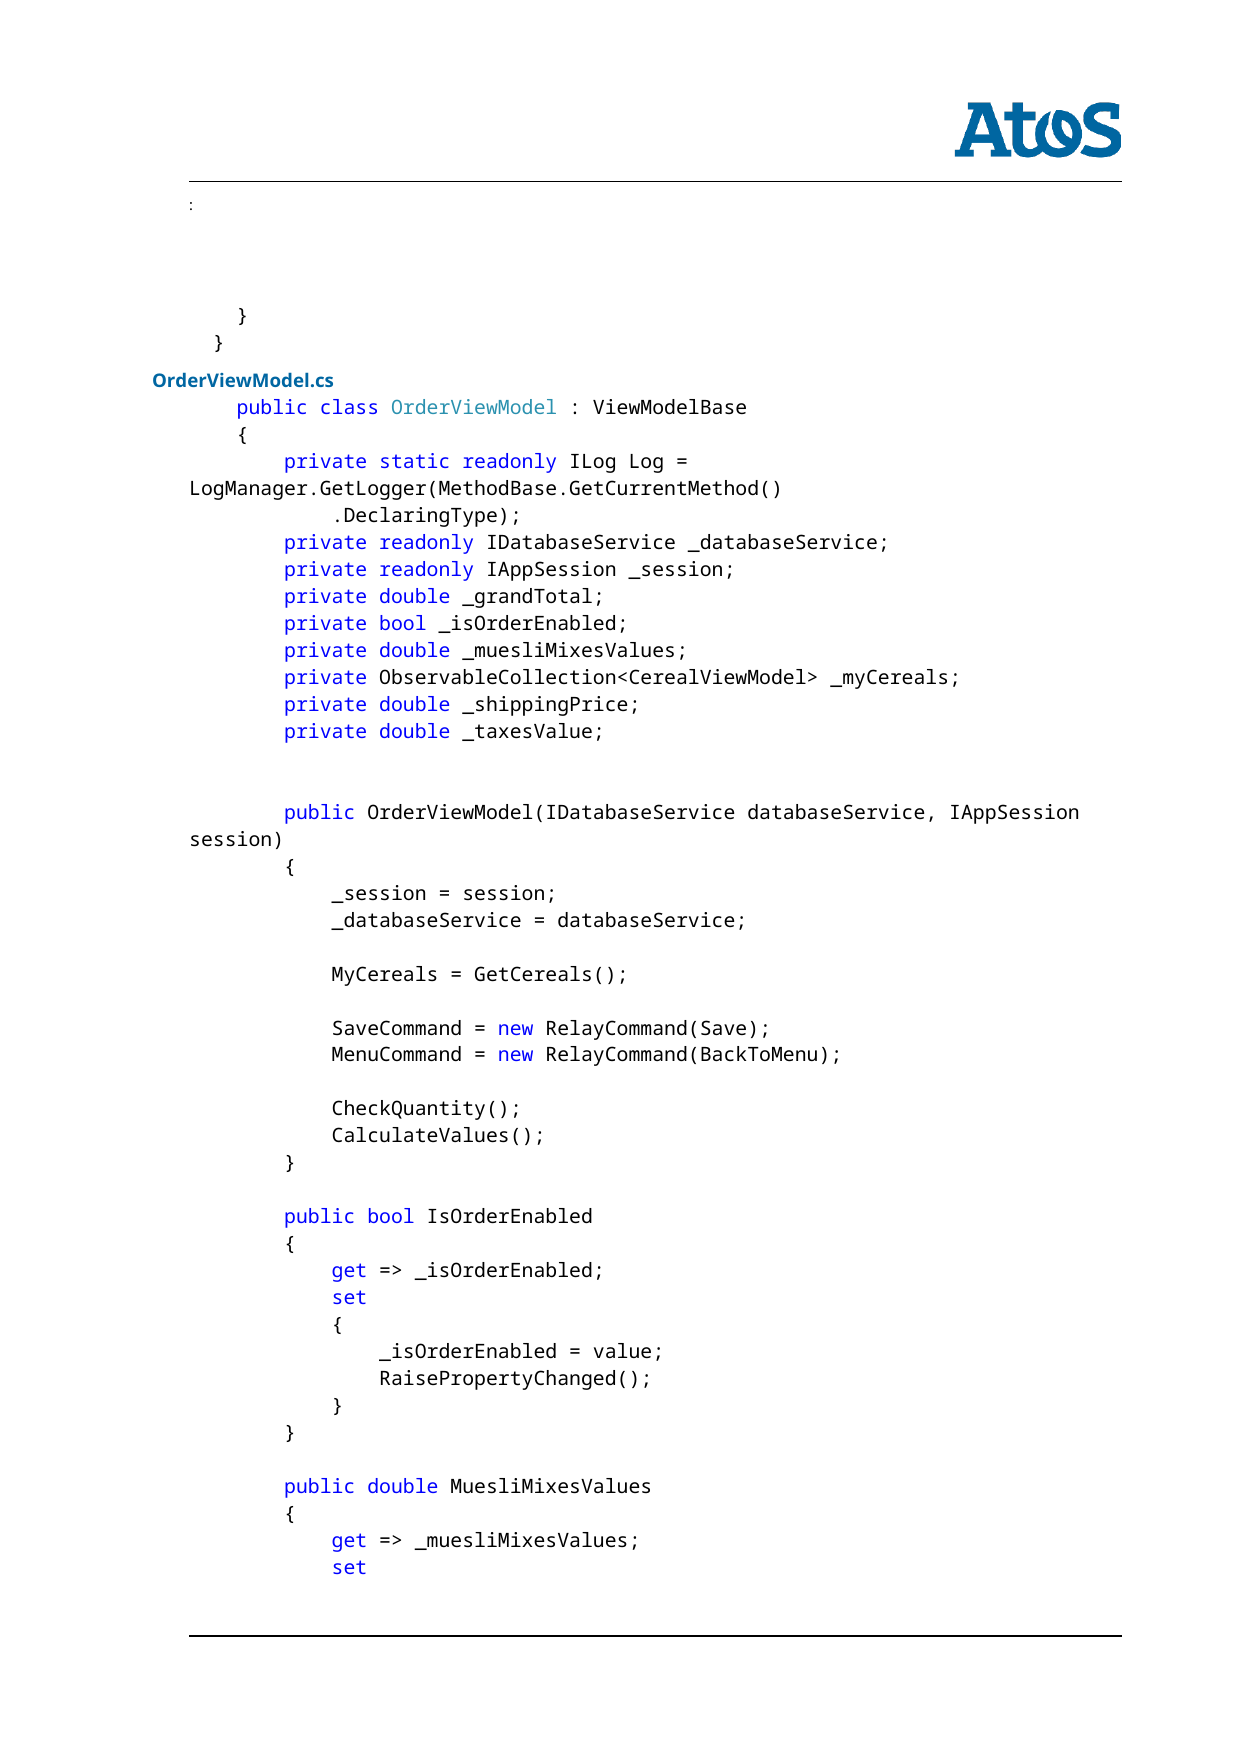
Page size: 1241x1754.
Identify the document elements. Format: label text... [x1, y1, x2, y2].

text _databaseService = databaseService; [189, 906, 1122, 933]
text { [189, 1229, 1122, 1257]
text private readonly IAppSession _session; [189, 555, 1122, 582]
subtitle OrderViewModel.cs [152, 368, 1122, 393]
text CalculateValues(); [189, 1122, 1122, 1149]
text MyCereals = GetCereals(); [189, 960, 1122, 987]
text CheckQuantity(); [189, 1095, 1122, 1122]
text _session = session; [189, 879, 1122, 906]
picture [952, 100, 1121, 157]
text SaveCommand = new RelayCommand(Save); [189, 1014, 1122, 1041]
text private double _muesliMixesValues; [189, 636, 1122, 663]
text set [189, 1283, 1122, 1311]
text public bool IsOrderEnabled [189, 1203, 1122, 1229]
text { [189, 1499, 1122, 1526]
text private static readonly ILog Log = LogManager.GetLogger(MethodBase.GetCurrentMethod() [189, 447, 1122, 501]
text public class OrderViewModel : ViewModelBase [189, 393, 1122, 420]
text MenuCommand = new RelayCommand(BackToMenu); [189, 1041, 1122, 1068]
text private readonly IDatabaseService _databaseService; [189, 528, 1122, 555]
text get => _muesliMixesValues; [189, 1526, 1122, 1553]
text private double _taxesValue; [189, 717, 1122, 744]
text { [189, 852, 1122, 879]
text get => _isOrderEnabled; [189, 1257, 1122, 1283]
text _isOrderEnabled = value; [189, 1337, 1122, 1364]
text } [189, 1149, 1122, 1176]
text public double MuesliMixesValues [189, 1472, 1122, 1499]
text private double _shippingPrice; [189, 690, 1122, 717]
text } [189, 1418, 1122, 1445]
text .DeclaringType); [189, 501, 1122, 528]
text { [189, 420, 1122, 447]
text private double _grandTotal; [189, 582, 1122, 609]
text set [189, 1553, 1122, 1580]
text { [189, 1311, 1122, 1337]
text } [189, 301, 1122, 328]
text } [189, 1391, 1122, 1418]
text private ObservableCollection<CerealViewModel> _myCereals; [189, 663, 1122, 690]
text RaisePropertyChanged(); [189, 1364, 1122, 1391]
text } [189, 328, 1122, 355]
text public OrderViewModel(IDatabaseService databaseService, IAppSession session) [189, 798, 1122, 852]
text private bool _isOrderEnabled; [189, 609, 1122, 636]
